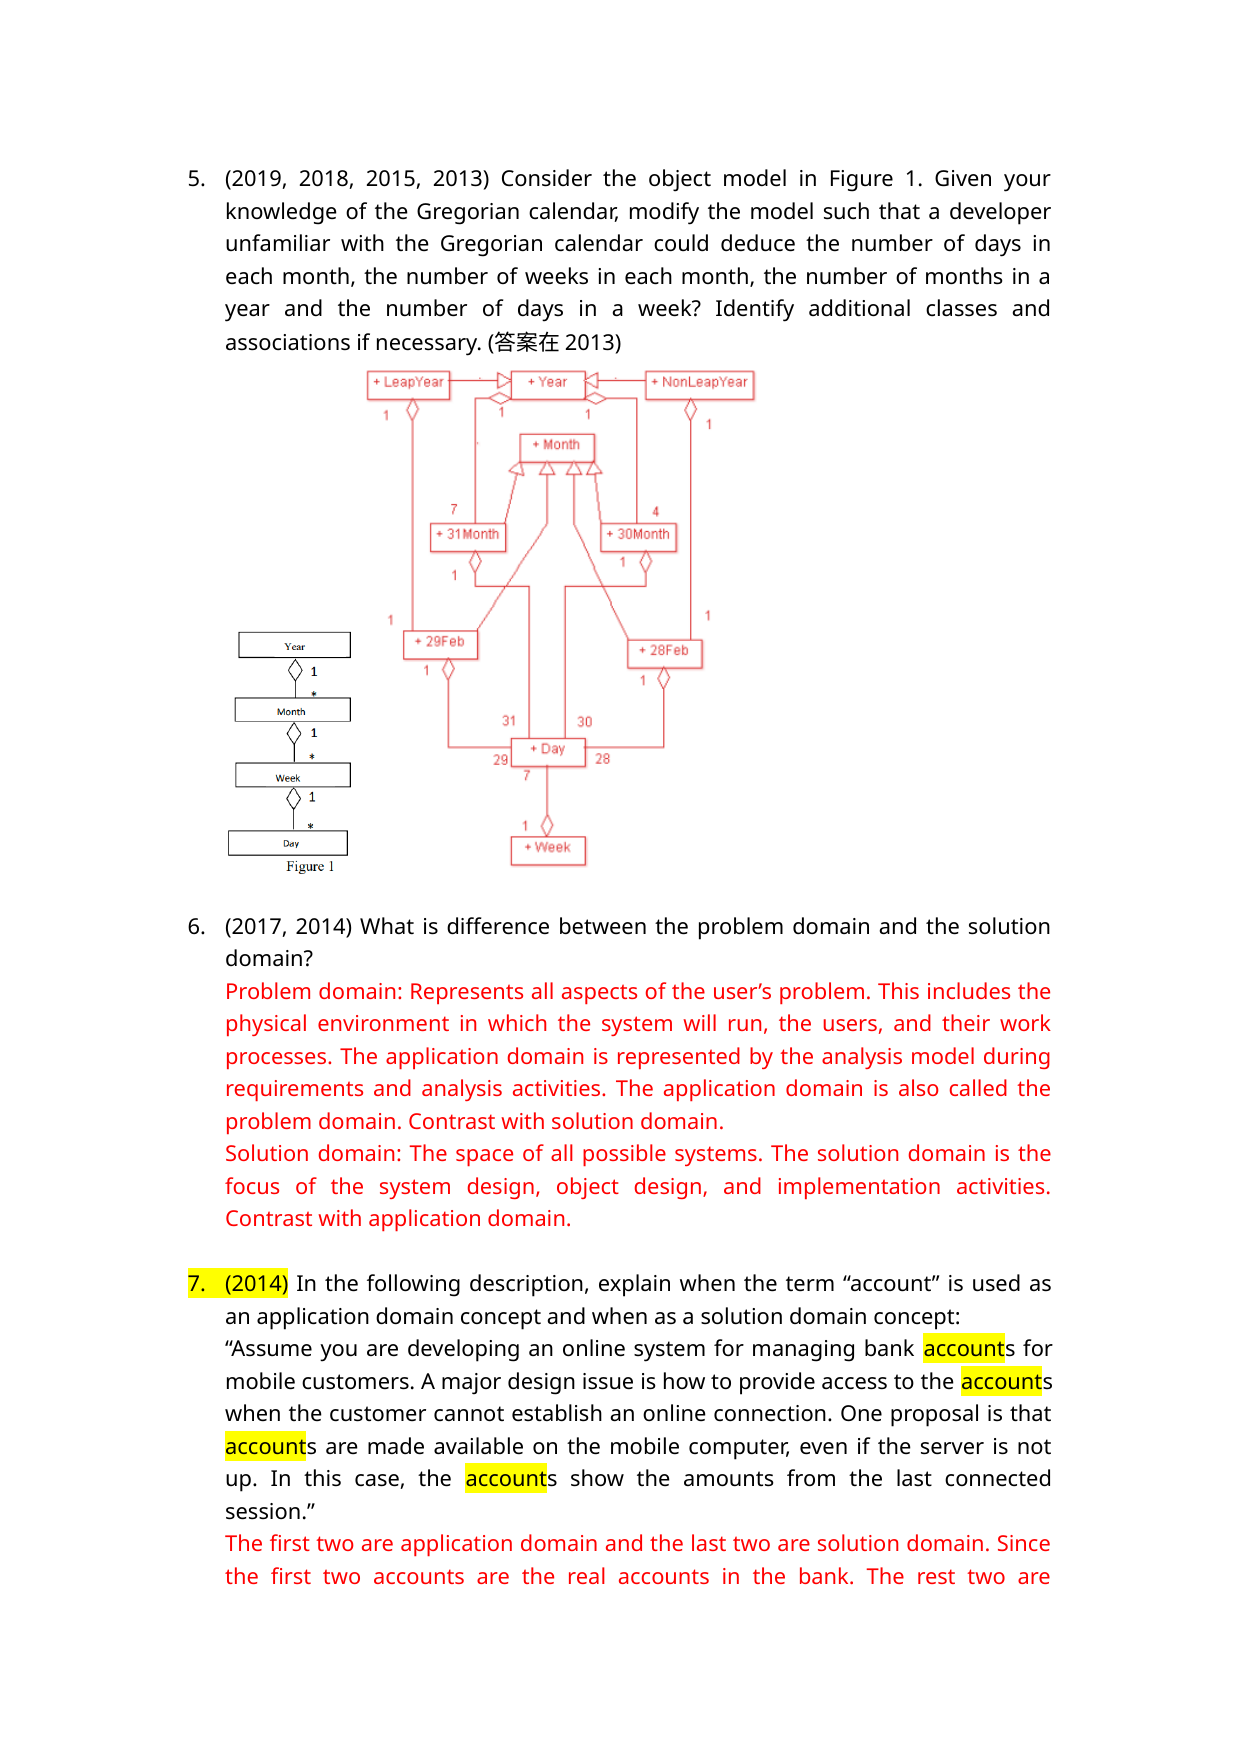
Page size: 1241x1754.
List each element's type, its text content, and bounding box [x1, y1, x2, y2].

list (2017, 2014) What is difference between the problem domain and the solution domain? [187, 909, 1053, 974]
list (2019, 2018, 2015, 2013) Consider the object model in Figure 1. Given your knowledge of the Gregorian calendar, modify the model such that a developer unfamiliar with the Gregorian calendar could deduce the number of days in each month, the number of weeks in each month, the number of months in a year and the number of days in a week? Identify additional classes and associations if necessary. (答案在2013) [187, 162, 1053, 357]
list Solution domain: The space of all possible systems. The solution domain is the focus of the system design, object design, and implementation activities. Contrast with application domain. [225, 1137, 1053, 1234]
list “Assume you are developing an online system for managing bank accounts for mobile customers. A major design issue is how to provide access to the accounts when the customer cannot establish an online connection. One proposal is that accounts are made available on the mobile computer, even if the server is not up. In this case, the accounts show the amounts from the last connected session.” [225, 1332, 1053, 1527]
picture [225, 359, 764, 875]
list (2014) In the following description, explain when the term “account” is used as an application domain concept and when as a solution domain concept: [187, 1267, 1053, 1332]
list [225, 1527, 1053, 1592]
list Problem domain: Represents all aspects of the user’s problem. This includes the physical environment in which the system will run, the users, and their work processes. The application domain is represented by the analysis model during requirements and analysis activities. The application domain is also called the problem domain. Contrast with solution domain. [225, 974, 1053, 1137]
